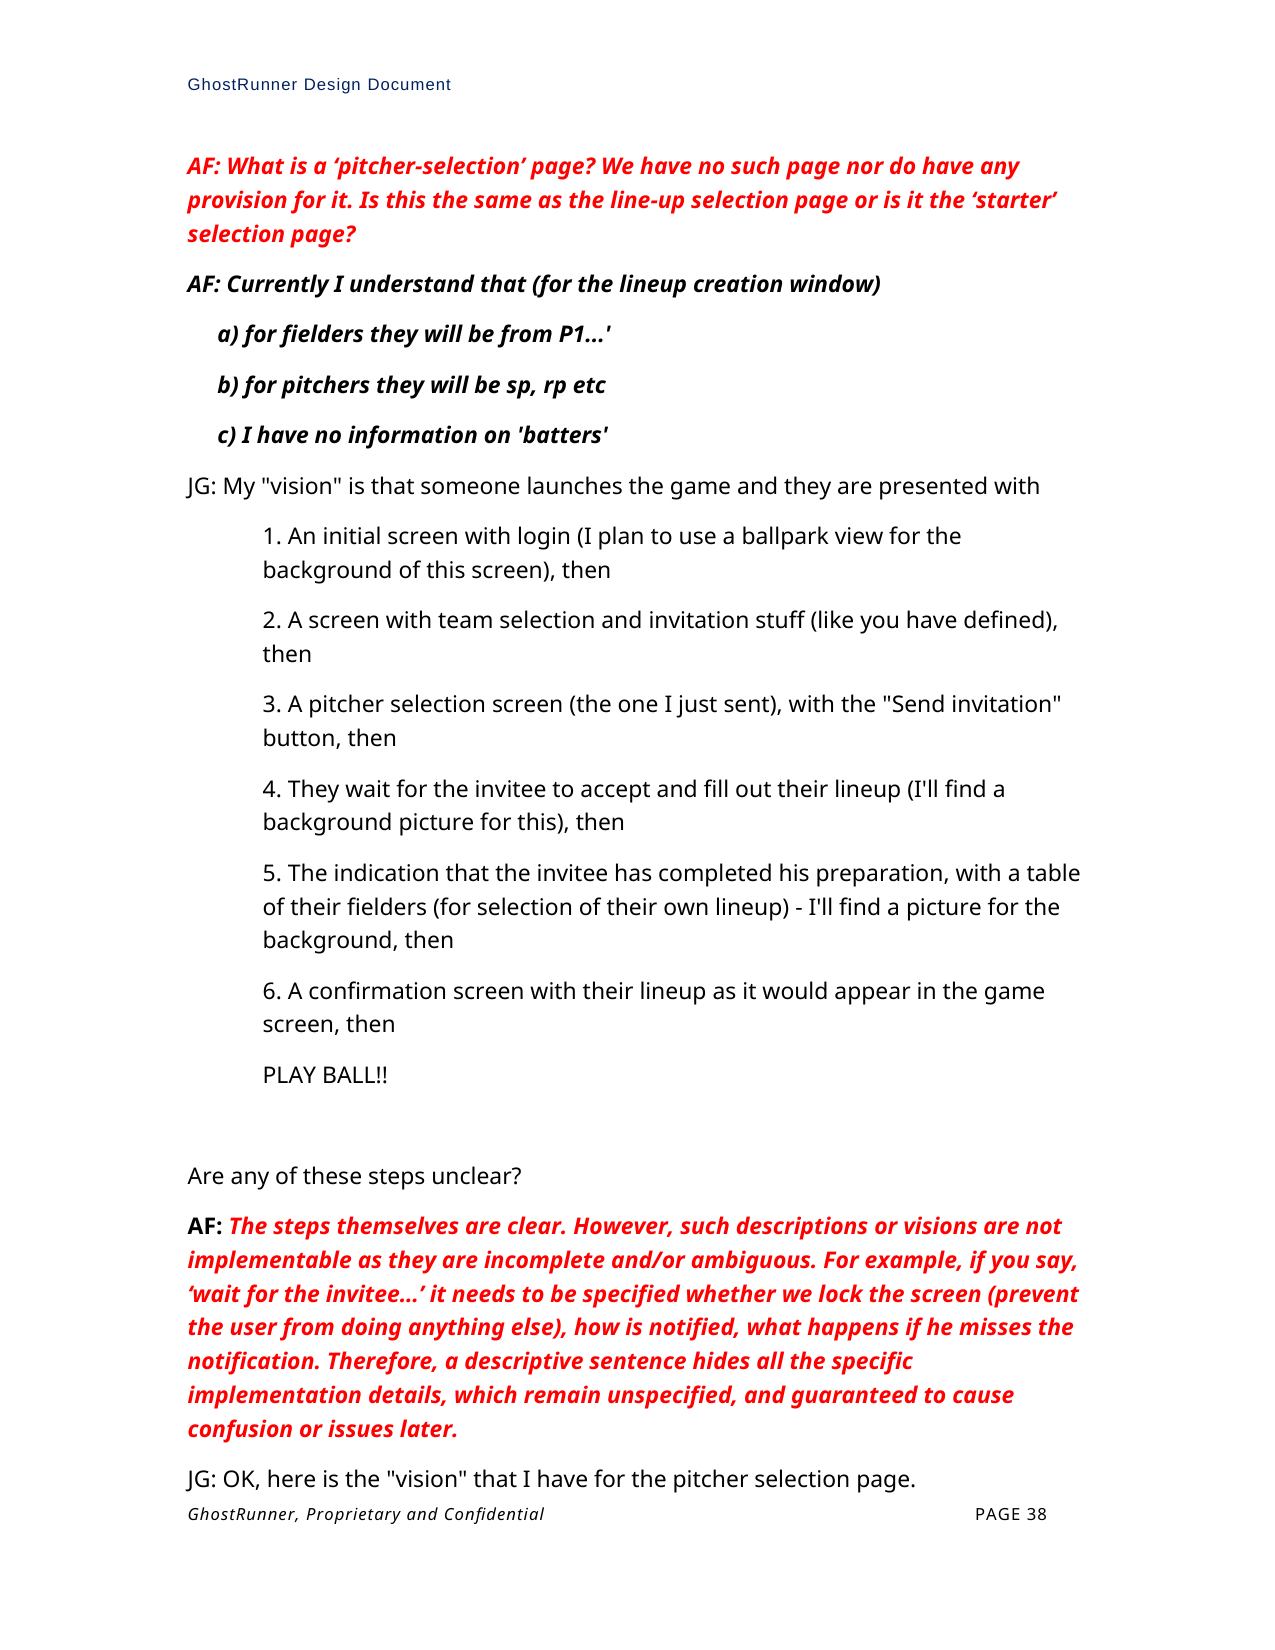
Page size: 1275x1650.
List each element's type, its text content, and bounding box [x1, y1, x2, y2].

text 6. A confirmation screen with their lineup as it would appear in the game screen, then [262, 974, 1087, 1039]
text c) I have no information on 'batters' [187, 419, 1087, 450]
text Are any of these steps unclear? [187, 1159, 1087, 1191]
text 4. They wait for the invitee to accept and fill out their lineup (I'll find a background picture for this), then [262, 772, 1087, 837]
text JG: OK, here is the "vision" that I have for the pitcher selection page. [187, 1463, 1087, 1494]
text JG: My "vision" is that someone launches the game and they are presented with [187, 469, 1087, 501]
text 3. A pitcher selection screen (the one I just sent), with the "Send invitation" button, then [262, 688, 1087, 753]
text 5. The indication that the invitee has completed his preparation, with a table of their fielders (for selection of their own lineup) - I'll find a picture for the background, then [262, 857, 1087, 955]
text PLAY BALL!! [262, 1059, 1087, 1090]
text 1. An initial screen with login (I plan to use a ballpark view for the background of this screen), then [262, 520, 1087, 585]
text AF: Currently I understand that (for the lineup creation window) [187, 268, 1087, 299]
text AF: What is a ‘pitcher-selection’ page? We have no such page nor do have any provision for it. Is this the same as the line-up selection page or is it the ‘starter’ selection page? [187, 150, 1087, 249]
text AF: The steps themselves are clear. However, such descriptions or visions are not implementable as they are incomplete and/or ambiguous. For example, if you say, ‘wait for the invitee…’ it needs to be specified whether we lock the screen (prevent the user from doing anything else), how is notified, what happens if he misses the notification. Therefore, a descriptive sentence hides all the specific implementation details, which remain unspecified, and guaranteed to cause confusion or issues later. [187, 1210, 1087, 1444]
text a) for fielders they will be from P1...' [187, 318, 1087, 349]
text b) for pitchers they will be sp, rp etc [187, 369, 1087, 400]
text 2. A screen with team selection and invitation stuff (like you have defined), then [262, 604, 1087, 669]
